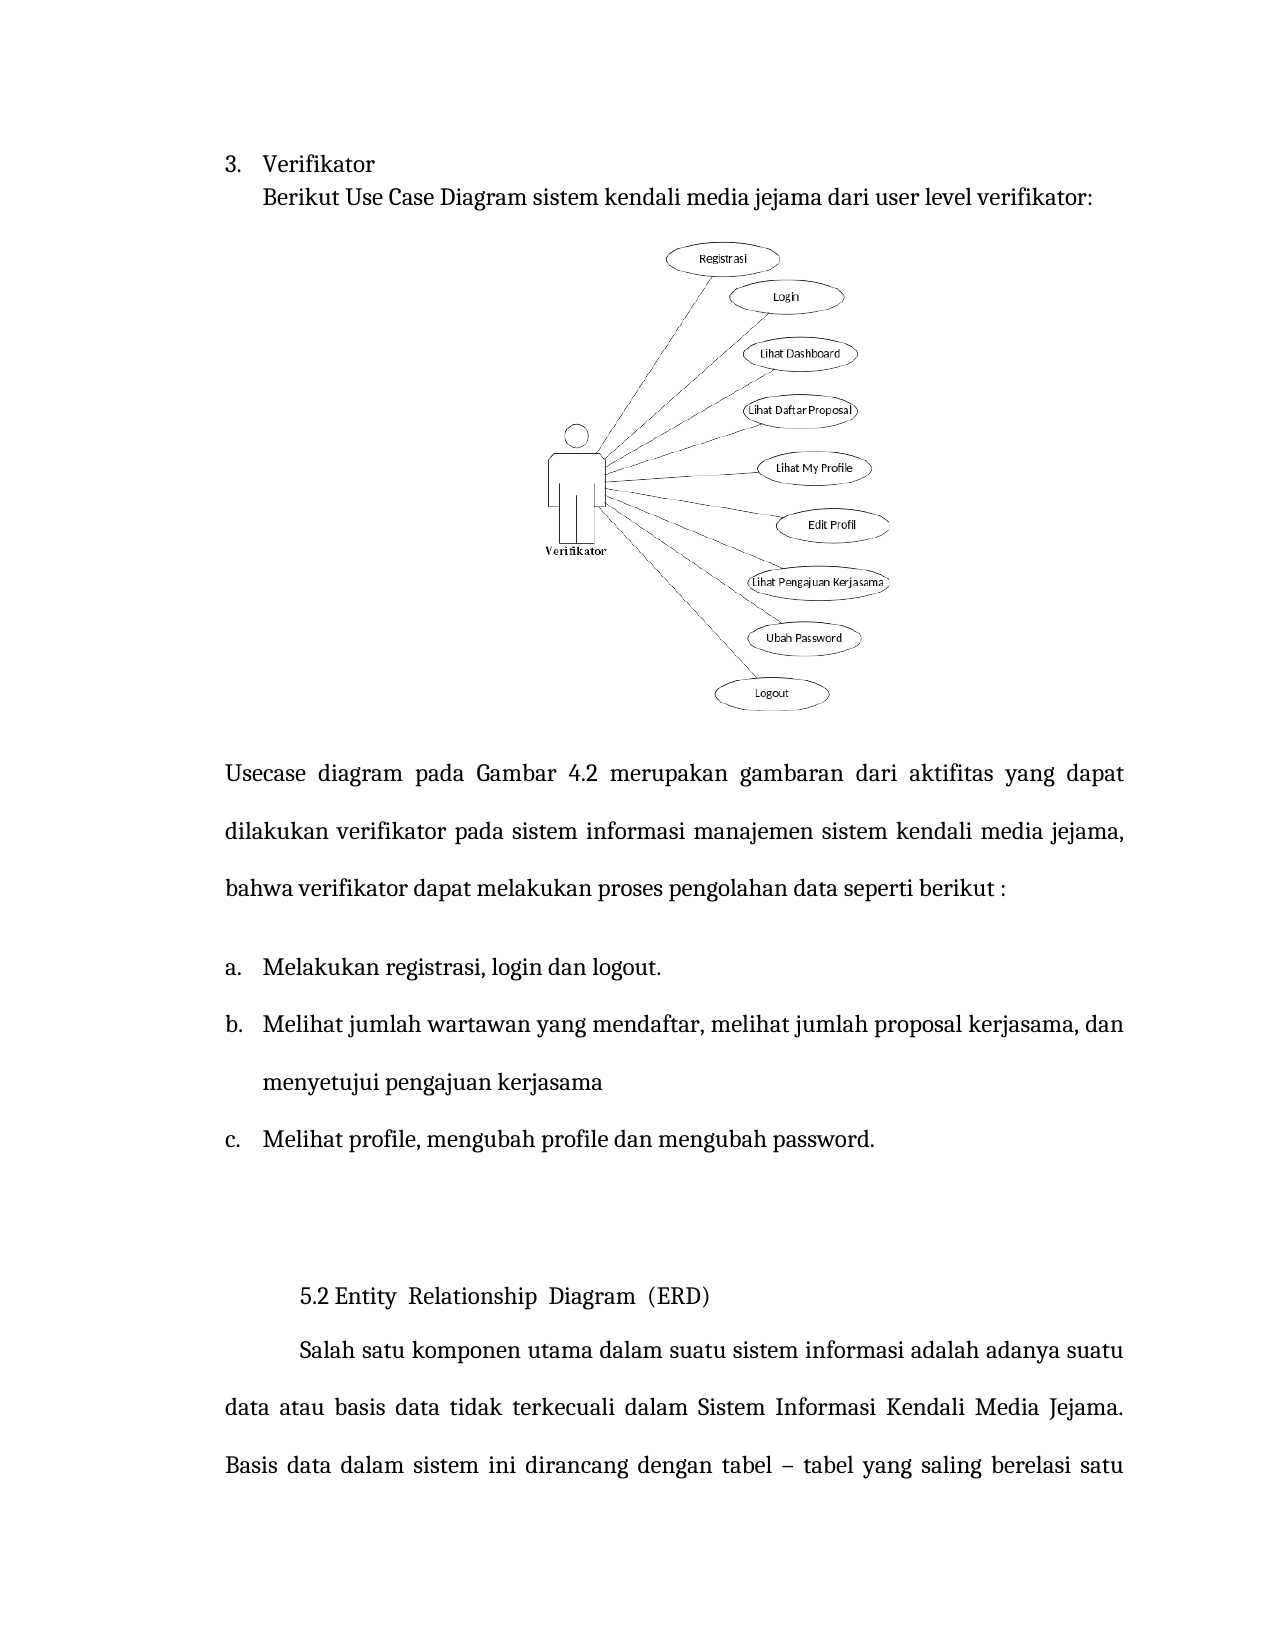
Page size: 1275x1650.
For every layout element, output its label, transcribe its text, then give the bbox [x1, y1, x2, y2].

list Melihat profile, mengubah profile dan mengubah password. [225, 1125, 1125, 1154]
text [225, 1336, 1125, 1479]
list Verifikator [225, 150, 1125, 179]
list Melakukan registrasi, login dan logout. [225, 953, 1125, 981]
list Melihat jumlah wartawan yang mendaftar, melihat jumlah proposal kerjasama, dan menyetujui pengajuan kerjasama [225, 1010, 1125, 1096]
list Berikut Use Case Diagram sistem kendali media jejama dari user level verifikator: [262, 183, 1125, 212]
text Usecase diagram pada Gambar 4.2 merupakan gambaran dari aktifitas yang dapat dilakukan verifikator pada sistem informasi manajemen sistem kendali media jejama, bahwa verifikator dapat melakukan proses pengolahan data seperti berikut : [225, 759, 1125, 903]
text 5.2 Entity Relationship Diagram (ERD) [225, 1282, 1125, 1311]
